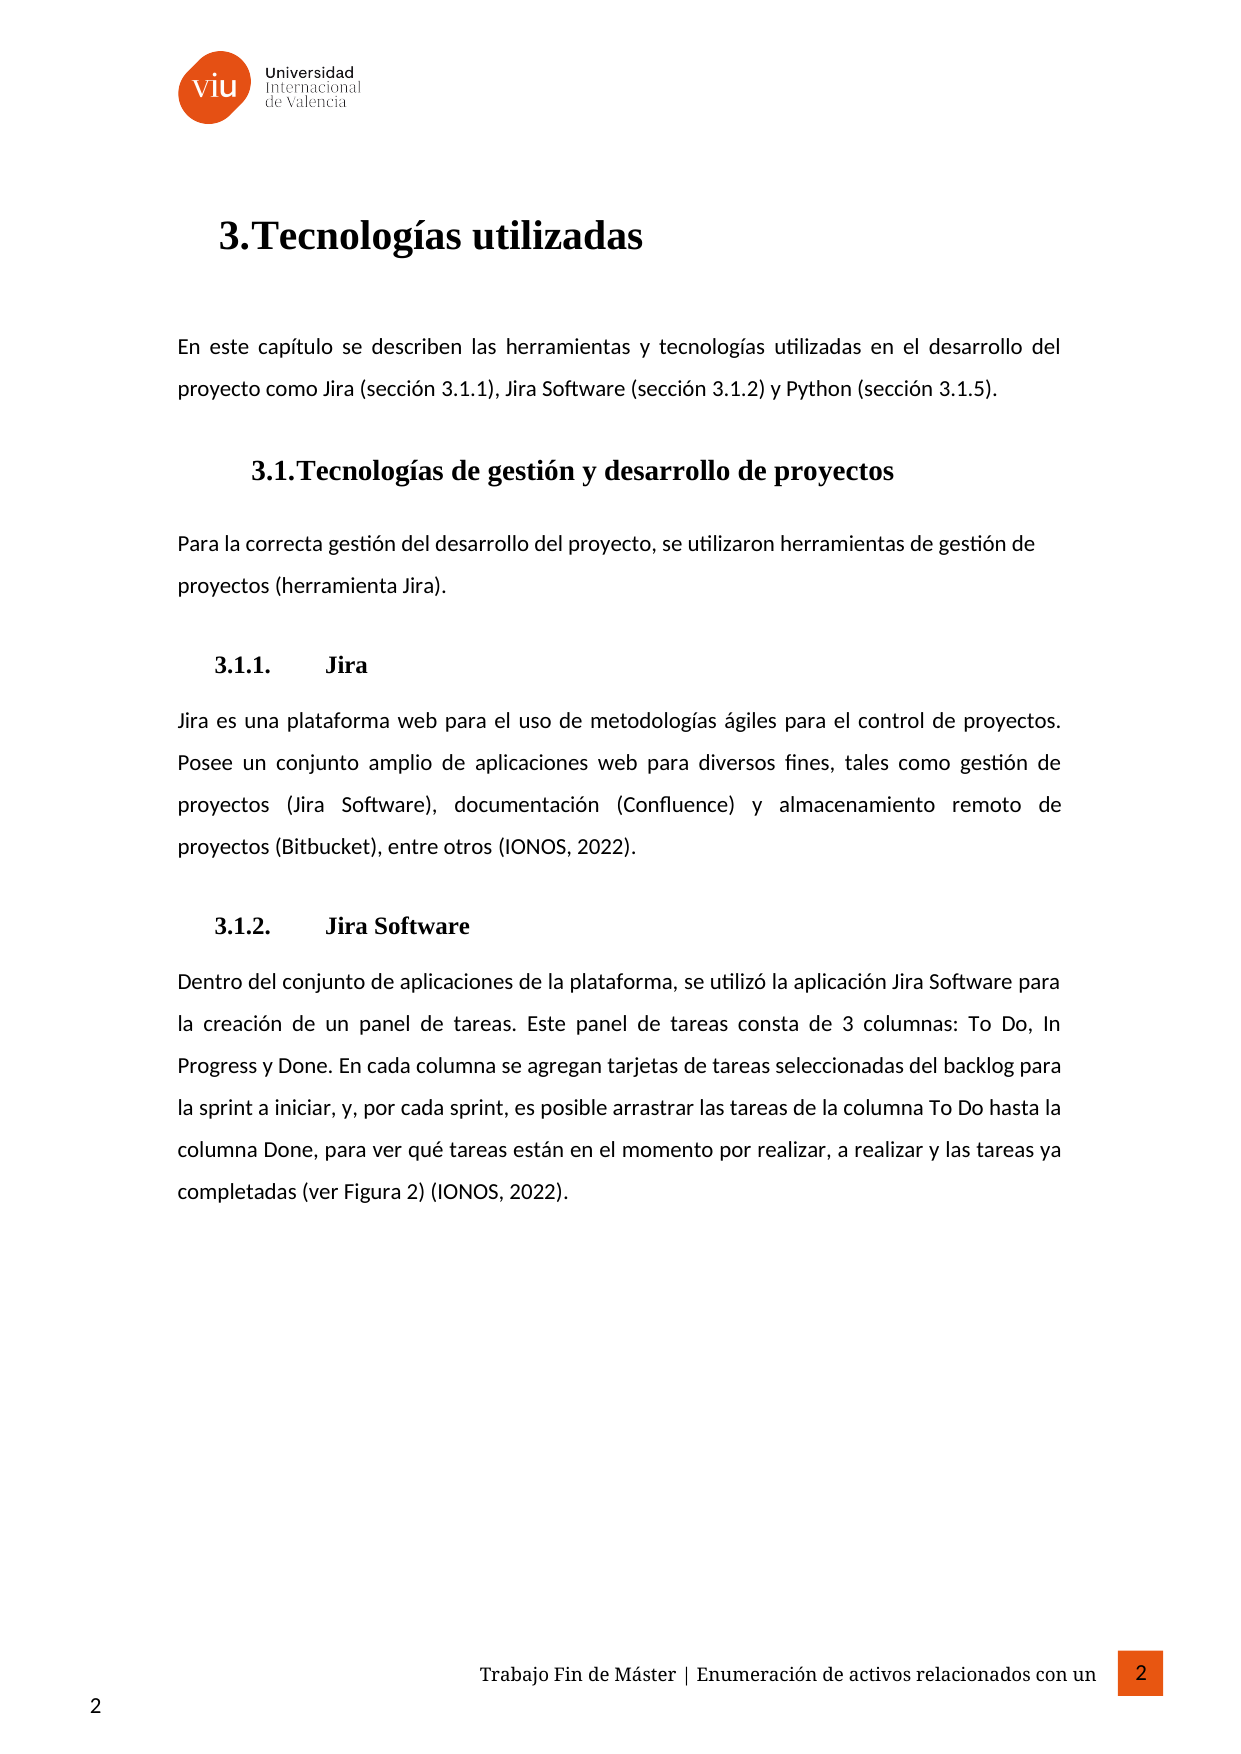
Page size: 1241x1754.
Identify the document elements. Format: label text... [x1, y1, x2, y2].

subtitle Jira [214, 650, 1063, 679]
subtitle Tecnologías utilizadas [177, 210, 1063, 258]
text En este capítulo se describen las herramientas y tecnologías utilizadas en el desarrollo del proyecto como Jira (sección 3.1.1), Jira Software (sección 3.1.2) y Python (sección 3.1.3). [177, 332, 1063, 402]
subtitle Tecnologías de gestión y desarrollo de proyectos [251, 453, 1063, 487]
picture [161, 33, 378, 142]
text Para la correcta gestión del desarrollo del proyecto, se utilizaron herramientas de gestión de proyectos (herramienta Jira). [177, 529, 1063, 599]
subtitle Jira Software [214, 911, 1063, 940]
text Dentro del conjunto de aplicaciones de la plataforma, se utilizó la aplicación Jira Software para la creación de un panel de tareas. Este panel de tareas consta de 3 columnas: To Do, In Progress y Done. En cada columna se agregan tarjetas de tareas seleccionadas del backlog para la sprint a iniciar, y, por cada sprint, es posible arrastrar las tareas de la columna To Do hasta la columna Done, para ver qué tareas están en el momento por realizar, a realizar y las tareas ya completadas (ver Figura 2). [177, 967, 1063, 1205]
text Jira es una plataforma web para el uso de metodologías ágiles para el control de proyectos. Posee un conjunto amplio de aplicaciones web para diversos fines, tales como gestión de proyectos (Jira Software), documentación (Confluence) y almacenamiento remoto de proyectos (Bitbucket), entre otros. [177, 706, 1063, 860]
